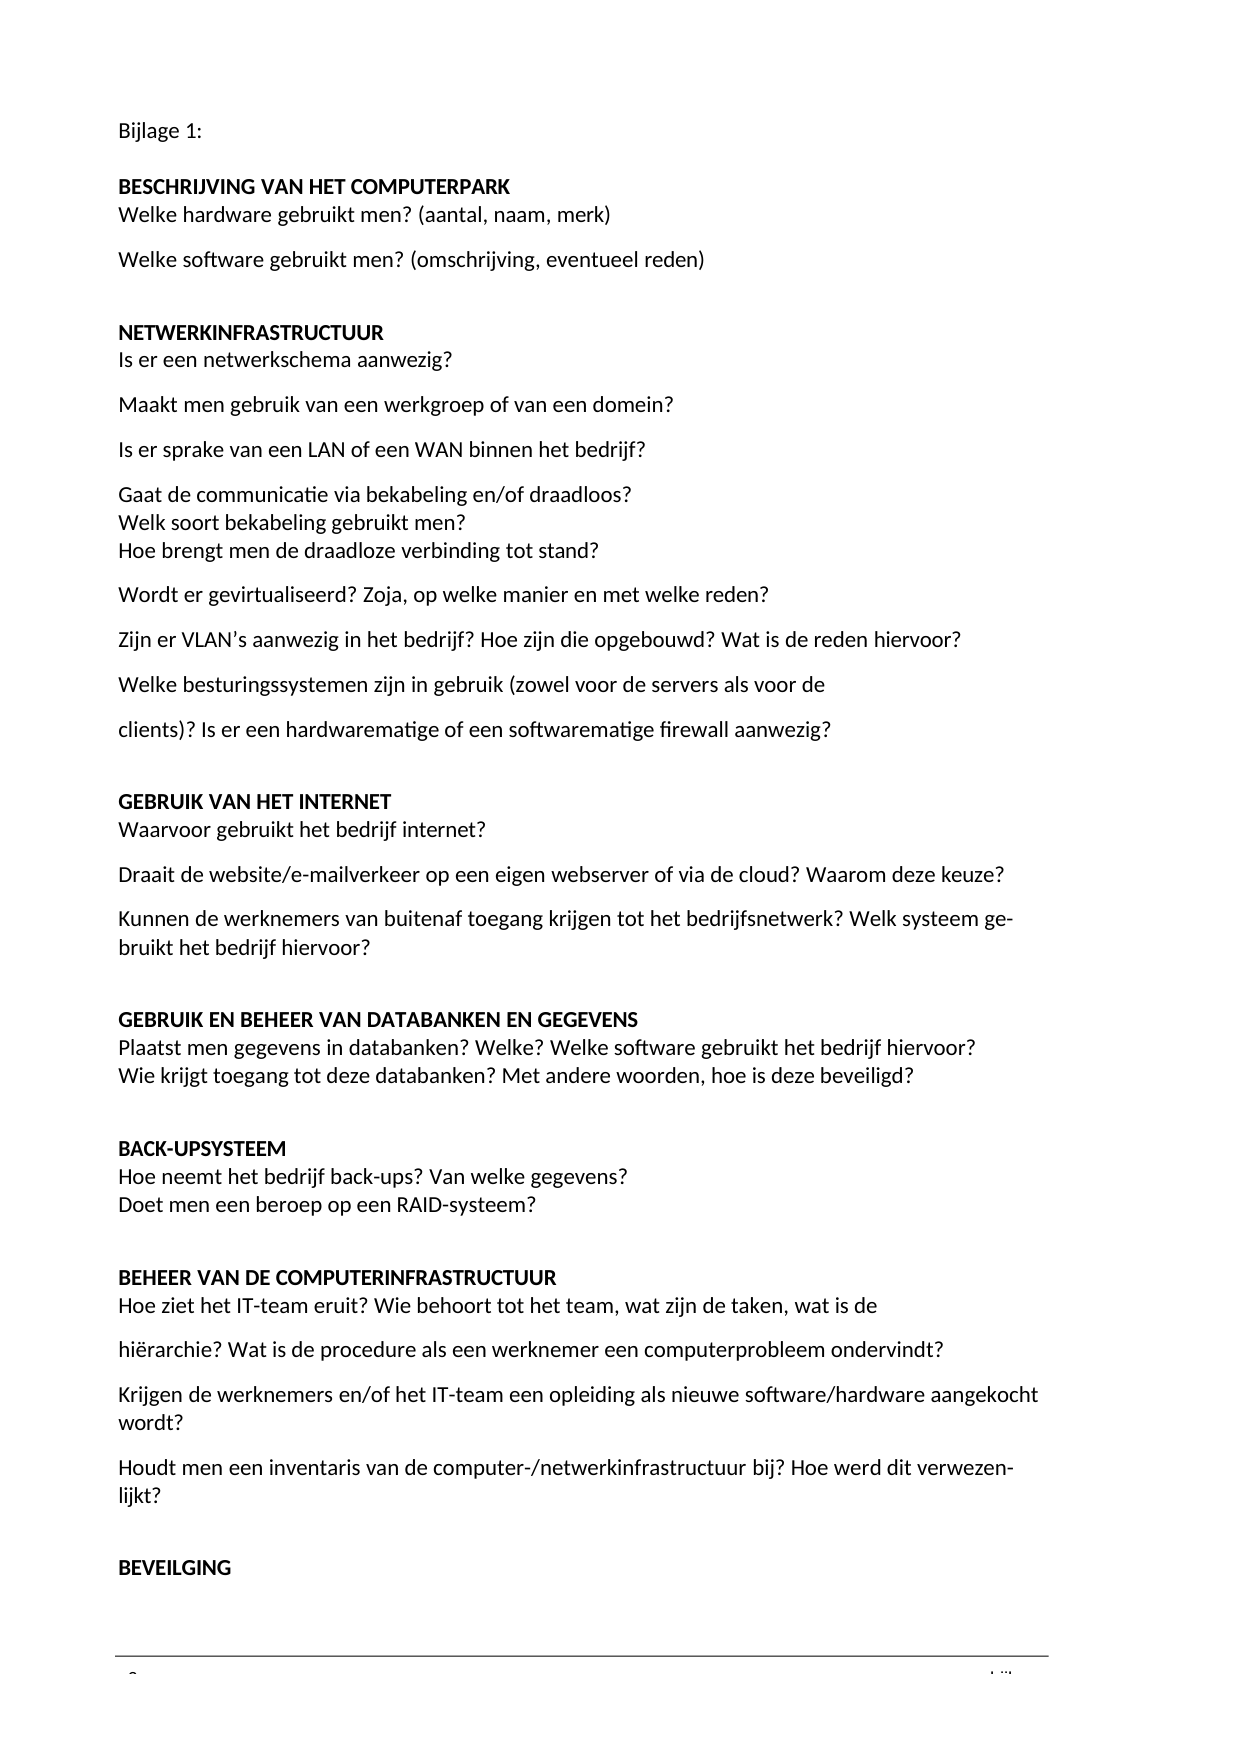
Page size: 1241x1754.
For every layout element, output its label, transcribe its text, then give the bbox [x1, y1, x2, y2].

text Zijn er VLAN’s aanwezig in het bedrijf? Hoe zijn die opgebouwd? Wat is de reden hiervoor? [118, 625, 1136, 653]
subtitle NETWERKINFRASTRUCTUUR [118, 318, 1136, 346]
text Welke hardware gebruikt men? (aantal, naam, merk) [118, 200, 1136, 228]
text Maakt men gebruik van een werkgroep of van een domein? Is er sprake van een LAN of een WAN binnen het bedrijf? [118, 390, 682, 463]
text Kunnen de werknemers van buitenaf toegang krijgen tot het bedrijfsnetwerk? Welk systeem ge- bruikt het bedrijf hiervoor? [118, 904, 1029, 961]
text Krijgen de werknemers en/of het IT-team een opleiding als nieuwe software/hardware aangekocht wordt? [118, 1380, 1041, 1436]
text Waarvoor gebruikt het bedrijf internet? [118, 815, 1136, 843]
subtitle GEBRUIK EN BEHEER VAN DATABANKEN EN GEGEVENS [118, 1005, 1136, 1033]
subtitle GEBRUIK VAN HET INTERNET [118, 787, 1136, 815]
text Wordt er gevirtualiseerd? Zoja, op welke manier en met welke reden? [118, 580, 1136, 608]
subtitle BEVEILGING [118, 1553, 1136, 1582]
subtitle BACK-UPSYSTEEM [118, 1134, 1136, 1162]
subtitle BESCHRIJVING VAN HET COMPUTERPARK [118, 172, 1136, 200]
subtitle BEHEER VAN DE COMPUTERINFRASTRUCTUUR [118, 1263, 1136, 1291]
text Welke software gebruikt men? (omschrijving, eventueel reden) [118, 245, 1136, 273]
text Hoe neemt het bedrijf back-ups? Van welke gegevens? Doet men een beroep op een RAID-systeem? [118, 1162, 667, 1218]
text Bijlage 1: [118, 116, 1136, 144]
text Gaat de communicatie via bekabeling en/of draadloos? Welk soort bekabeling gebruikt men? [118, 480, 667, 536]
text Houdt men een inventaris van de computer-/netwerkinfrastructuur bij? Hoe werd dit verwezen- lijkt? [118, 1453, 1029, 1509]
text Hoe brengt men de draadloze verbinding tot stand? [118, 536, 1136, 564]
text Draait de website/e-mailverkeer op een eigen webserver of via de cloud? Waarom deze keuze? [118, 860, 1136, 888]
text Plaatst men gegevens in databanken? Welke? Welke software gebruikt het bedrijf hiervoor? Wie krijgt toegang tot deze databanken? Met andere woorden, hoe is deze beveiligd? [118, 1033, 987, 1089]
text Hoe ziet het IT-team eruit? Wie behoort tot het team, wat zijn de taken, wat is de hiërarchie? Wat is de procedure als een werknemer een computerprobleem ondervindt? [118, 1291, 987, 1363]
text Welke besturingssystemen zijn in gebruik (zowel voor de servers als voor de clients)? Is er een hardwarematige of een softwarematige firewall aanwezig? [118, 670, 907, 743]
text Is er een netwerkschema aanwezig? [118, 346, 1136, 374]
